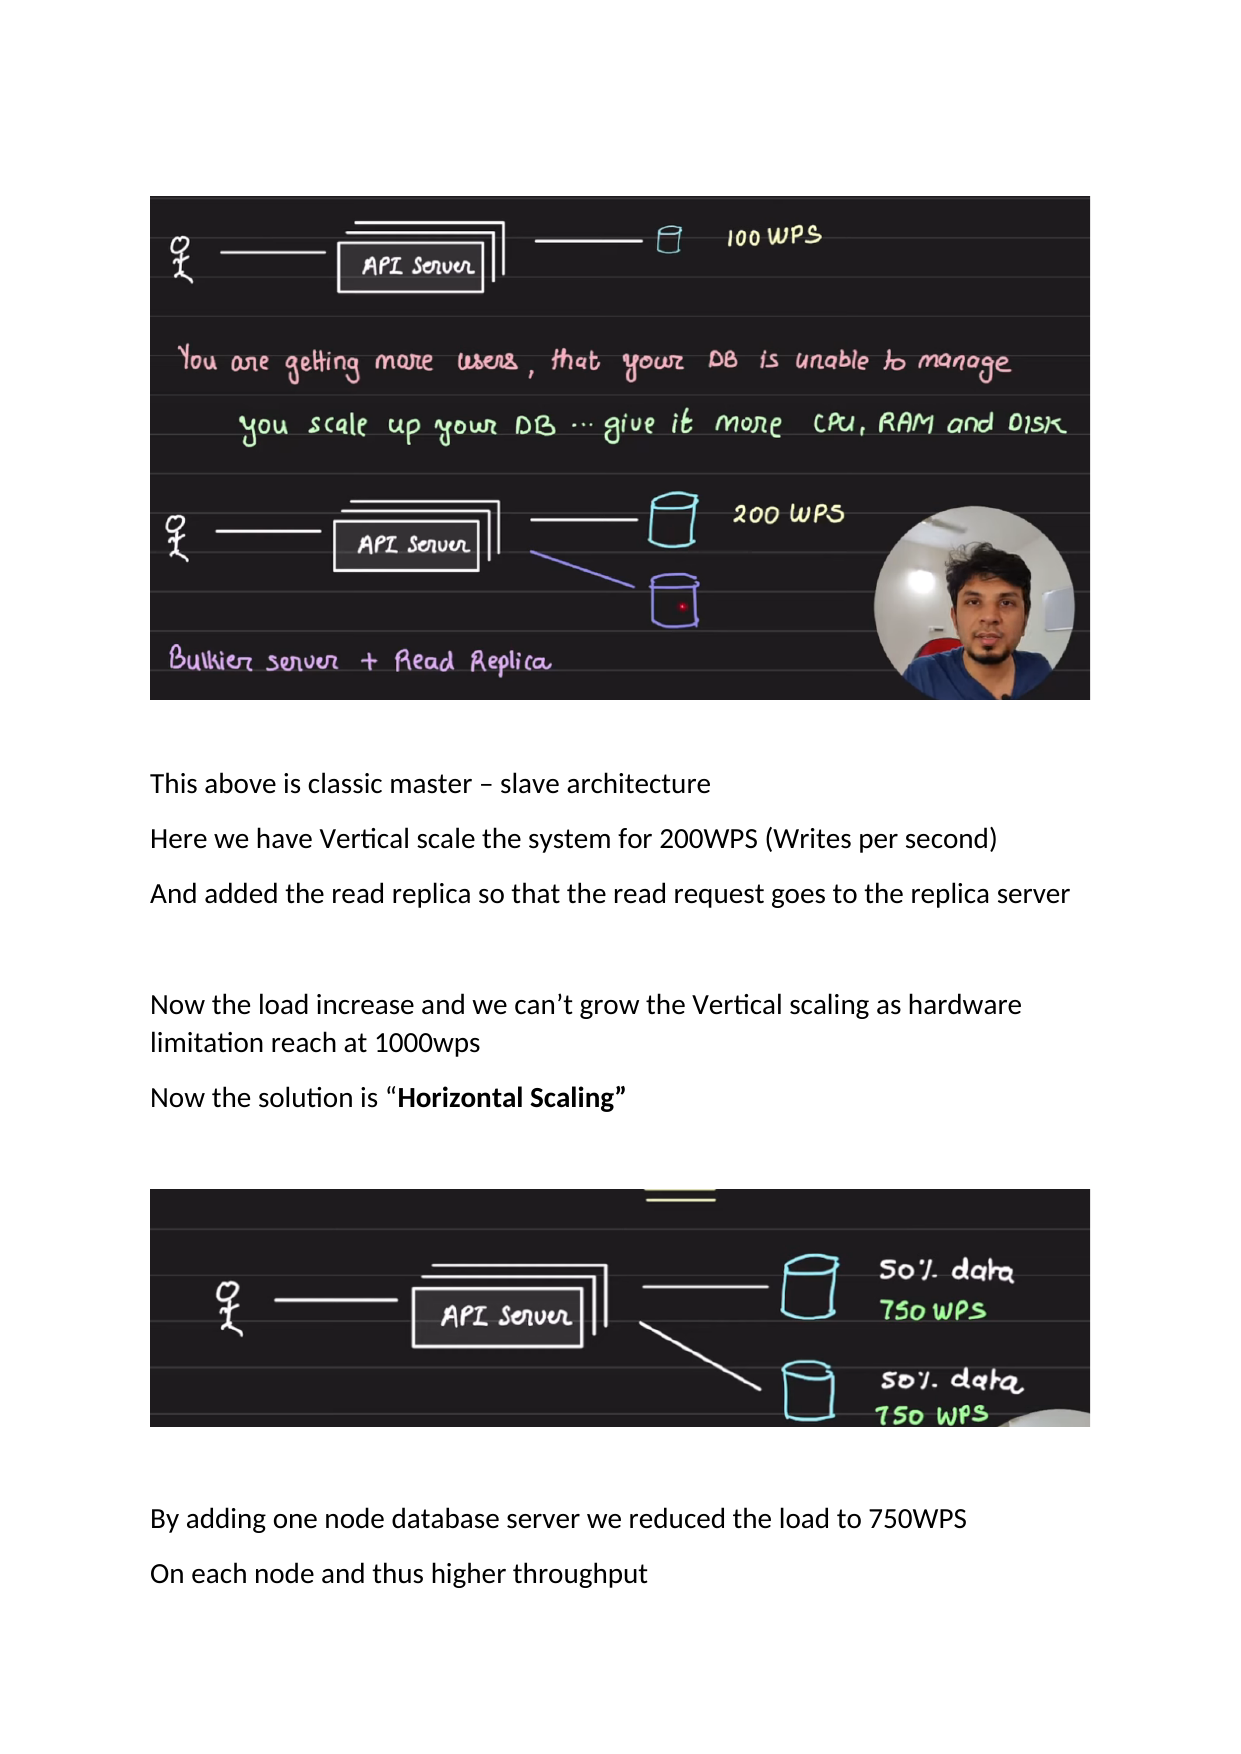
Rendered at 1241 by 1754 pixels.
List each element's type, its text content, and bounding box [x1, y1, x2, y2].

text Here we have Vertical scale the system for 200WPS (Writes per second) [150, 821, 1090, 856]
picture [150, 196, 1091, 700]
text On each node and thus higher throughput [150, 1555, 1090, 1591]
picture [150, 1189, 1091, 1427]
text This above is classic master – slave architecture [150, 765, 1090, 801]
text Now the solution is “Horizontal Scaling” [150, 1079, 1090, 1115]
text Now the load increase and we can’t grow the Vertical scaling as hardware limitation reach at 1000wps [150, 986, 1090, 1060]
text And added the read replica so that the read request goes to the replica server [150, 876, 1090, 911]
text By adding one node database server we reduced the load to 750WPS [150, 1500, 1090, 1536]
